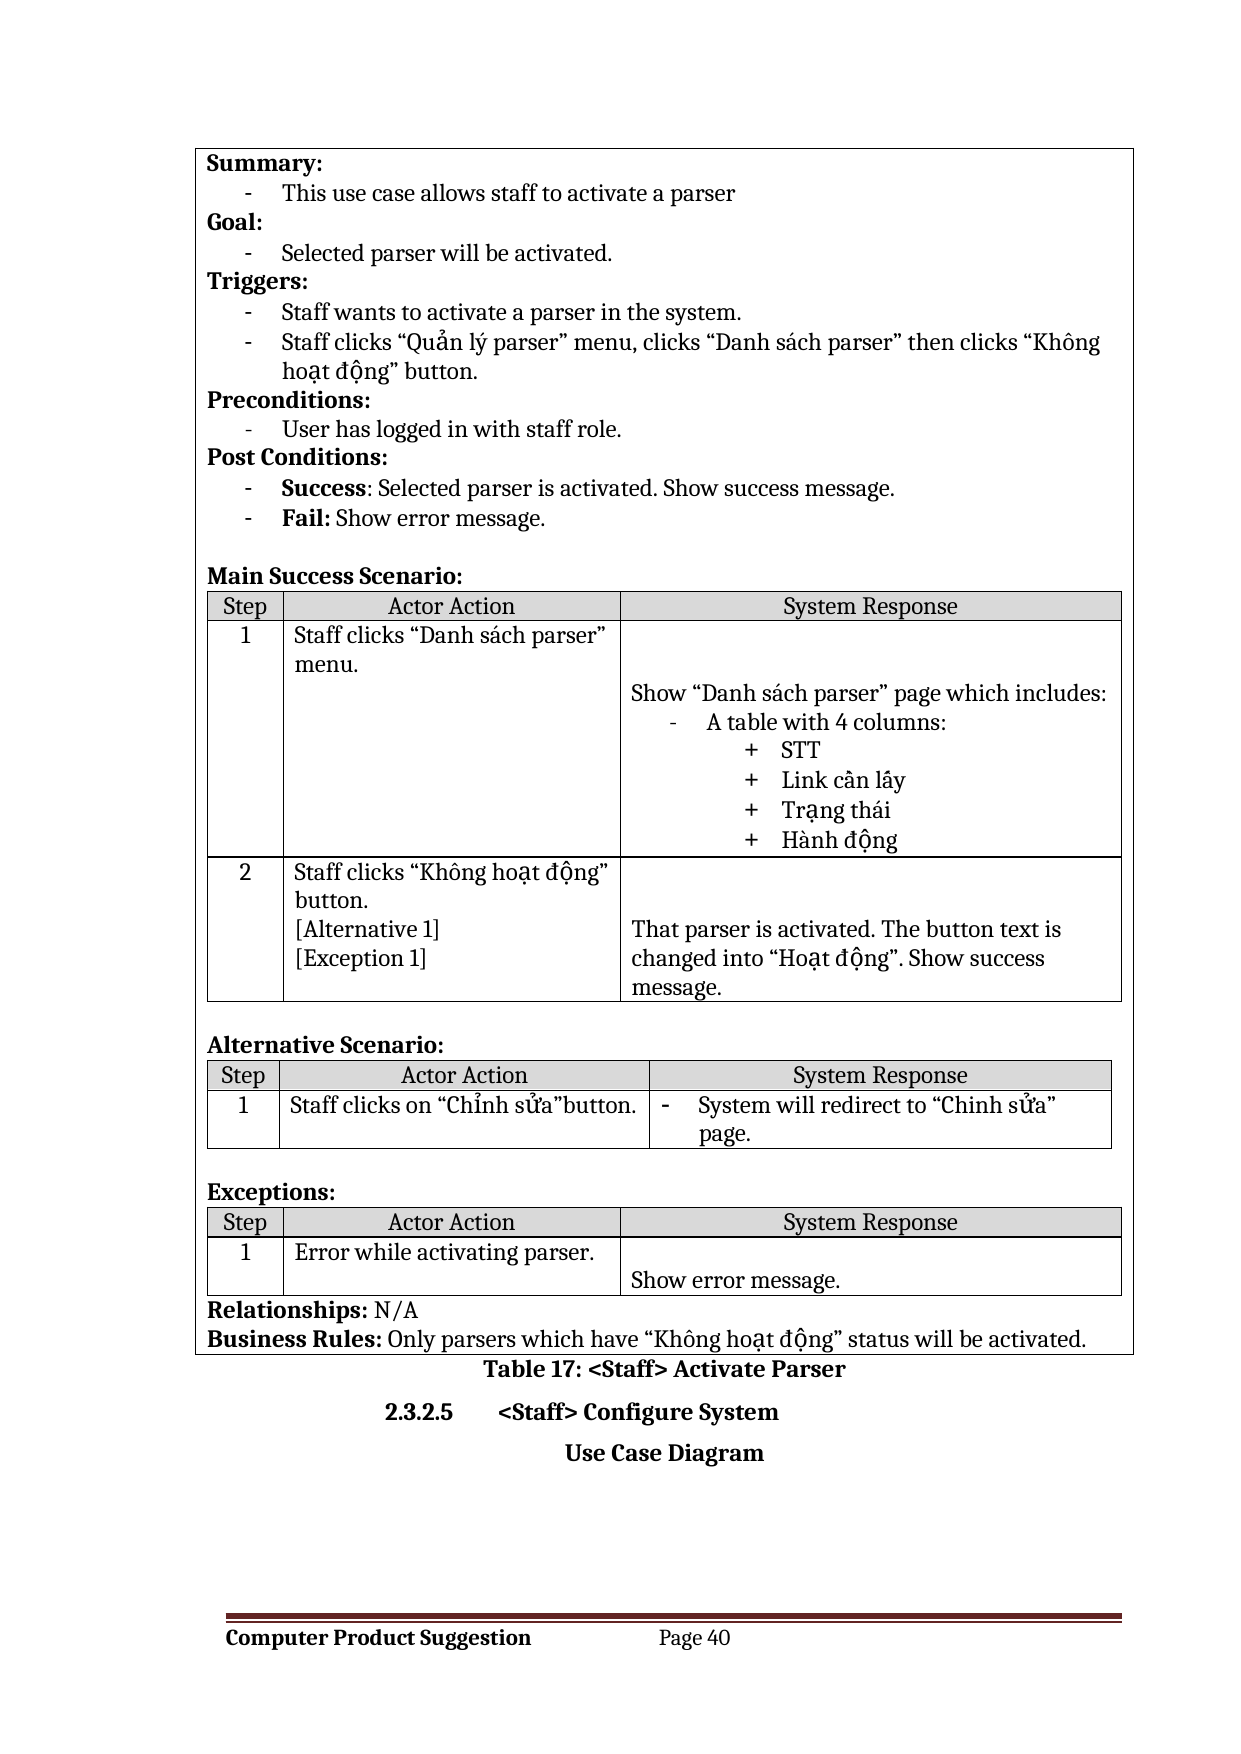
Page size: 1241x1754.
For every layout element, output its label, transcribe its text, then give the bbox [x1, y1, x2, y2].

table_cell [196, 149, 1133, 1353]
subtitle Table 17: <Staff> Activate Parser [207, 1355, 1122, 1383]
subtitle Use Case Diagram [207, 1439, 1122, 1468]
subtitle <Staff> Configure System [385, 1398, 1122, 1427]
